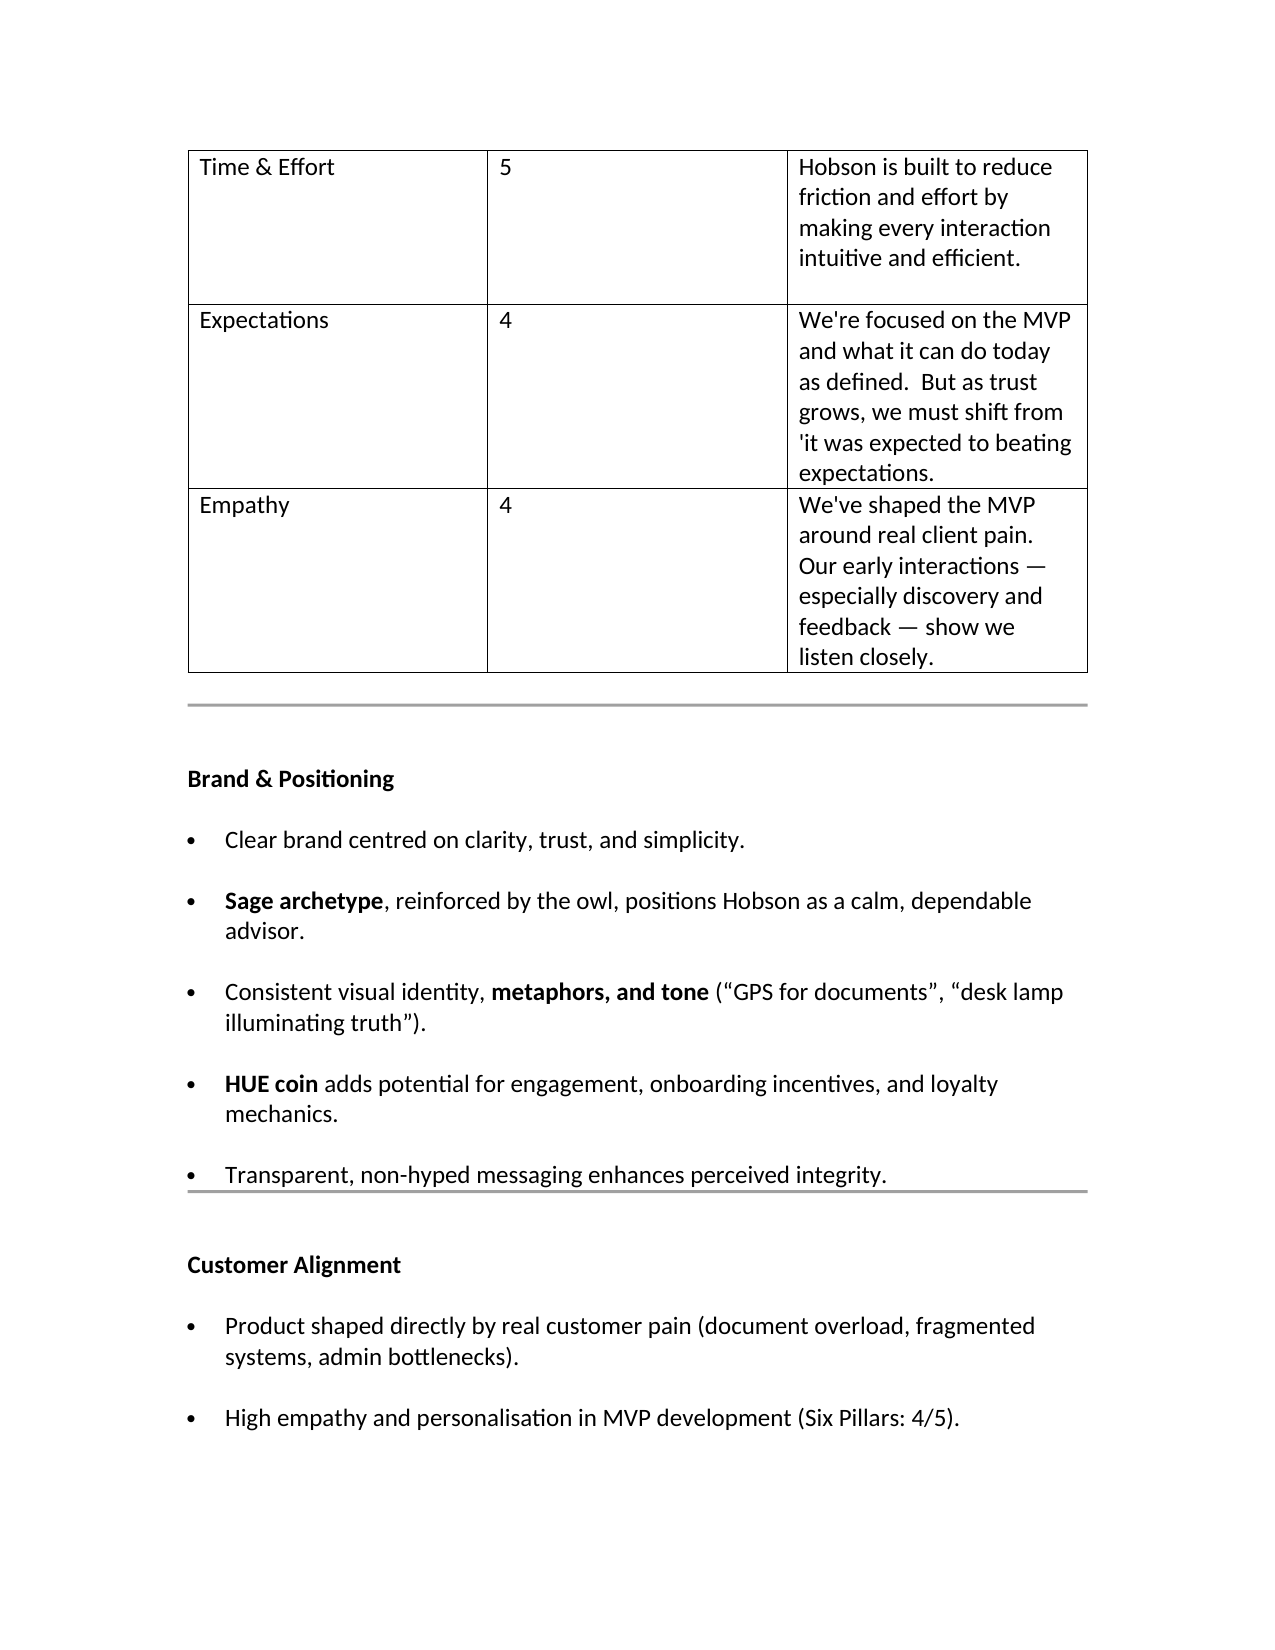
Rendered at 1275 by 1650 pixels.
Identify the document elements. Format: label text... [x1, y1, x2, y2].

list Clear brand centred on clarity, trust, and simplicity. [187, 824, 1087, 854]
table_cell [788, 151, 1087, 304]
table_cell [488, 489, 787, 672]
list HUE coin adds potential for engagement, onboarding incentives, and loyalty mechanics. [187, 1068, 1087, 1129]
list Product shaped directly by real customer pain (document overload, fragmented systems, admin bottlenecks). [187, 1310, 1087, 1371]
list Sage archetype, reinforced by the owl, positions Hobson as a calm, dependable advisor. [187, 885, 1087, 946]
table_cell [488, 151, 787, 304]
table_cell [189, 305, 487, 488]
list High empathy and personalisation in MVP development (Six Pillars: 4/5). [187, 1402, 1087, 1432]
text Customer Alignment [187, 1249, 1087, 1280]
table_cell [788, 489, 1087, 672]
list Consistent visual identity, metaphors, and tone (“GPS for documents”, “desk lamp illuminating truth”). [187, 976, 1087, 1037]
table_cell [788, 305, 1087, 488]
text Brand & Positioning [187, 763, 1087, 793]
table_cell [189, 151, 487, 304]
list Transparent, non-hyped messaging enhances perceived integrity. [187, 1159, 1087, 1190]
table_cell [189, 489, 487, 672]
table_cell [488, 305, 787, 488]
